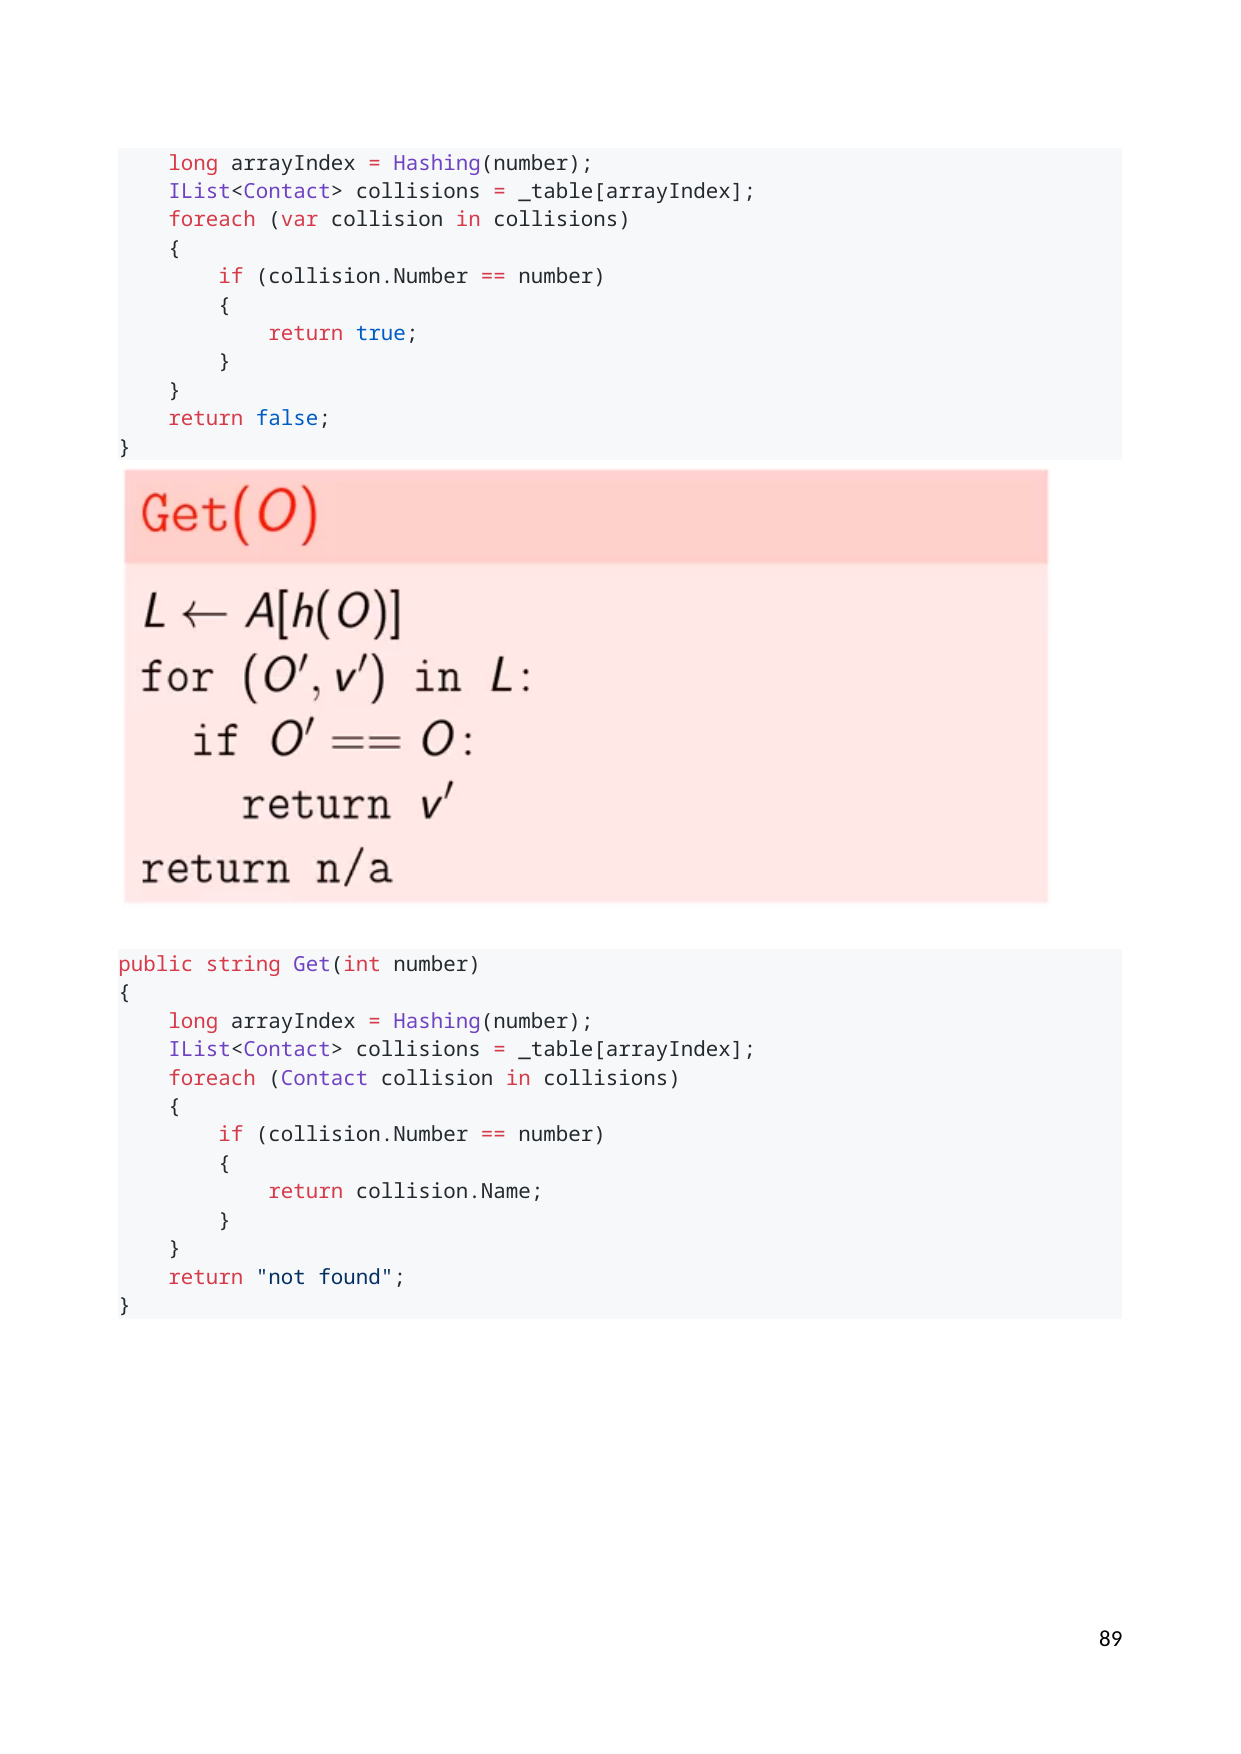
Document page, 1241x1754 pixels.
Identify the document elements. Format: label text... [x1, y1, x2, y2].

text } [118, 1233, 1122, 1262]
text return true; [118, 318, 1122, 347]
text IList<Contact> collisions = _table[arrayIndex]; [118, 1034, 1122, 1063]
text long arrayIndex = Hashing(number); [118, 148, 1122, 176]
text } [118, 347, 1122, 375]
text { [118, 977, 1122, 1006]
text { [118, 1091, 1122, 1119]
text if (collision.Number == number) [118, 261, 1122, 290]
text } [118, 375, 1122, 403]
text foreach (Contact collision in collisions) [118, 1063, 1122, 1091]
text IList<Contact> collisions = _table[arrayIndex]; [118, 176, 1122, 204]
text } [118, 432, 1122, 460]
text if (collision.Number == number) [118, 1119, 1122, 1148]
text } [118, 1205, 1122, 1233]
text public string Get(int number) [118, 949, 1122, 977]
text return false; [118, 403, 1122, 432]
text return collision.Name; [118, 1176, 1122, 1205]
text return "not found"; [118, 1262, 1122, 1290]
text } [118, 1290, 1122, 1319]
text { [118, 1148, 1122, 1176]
text { [118, 290, 1122, 318]
picture [118, 460, 1056, 924]
text foreach (var collision in collisions) [118, 204, 1122, 233]
text { [118, 233, 1122, 261]
text long arrayIndex = Hashing(number); [118, 1006, 1122, 1034]
